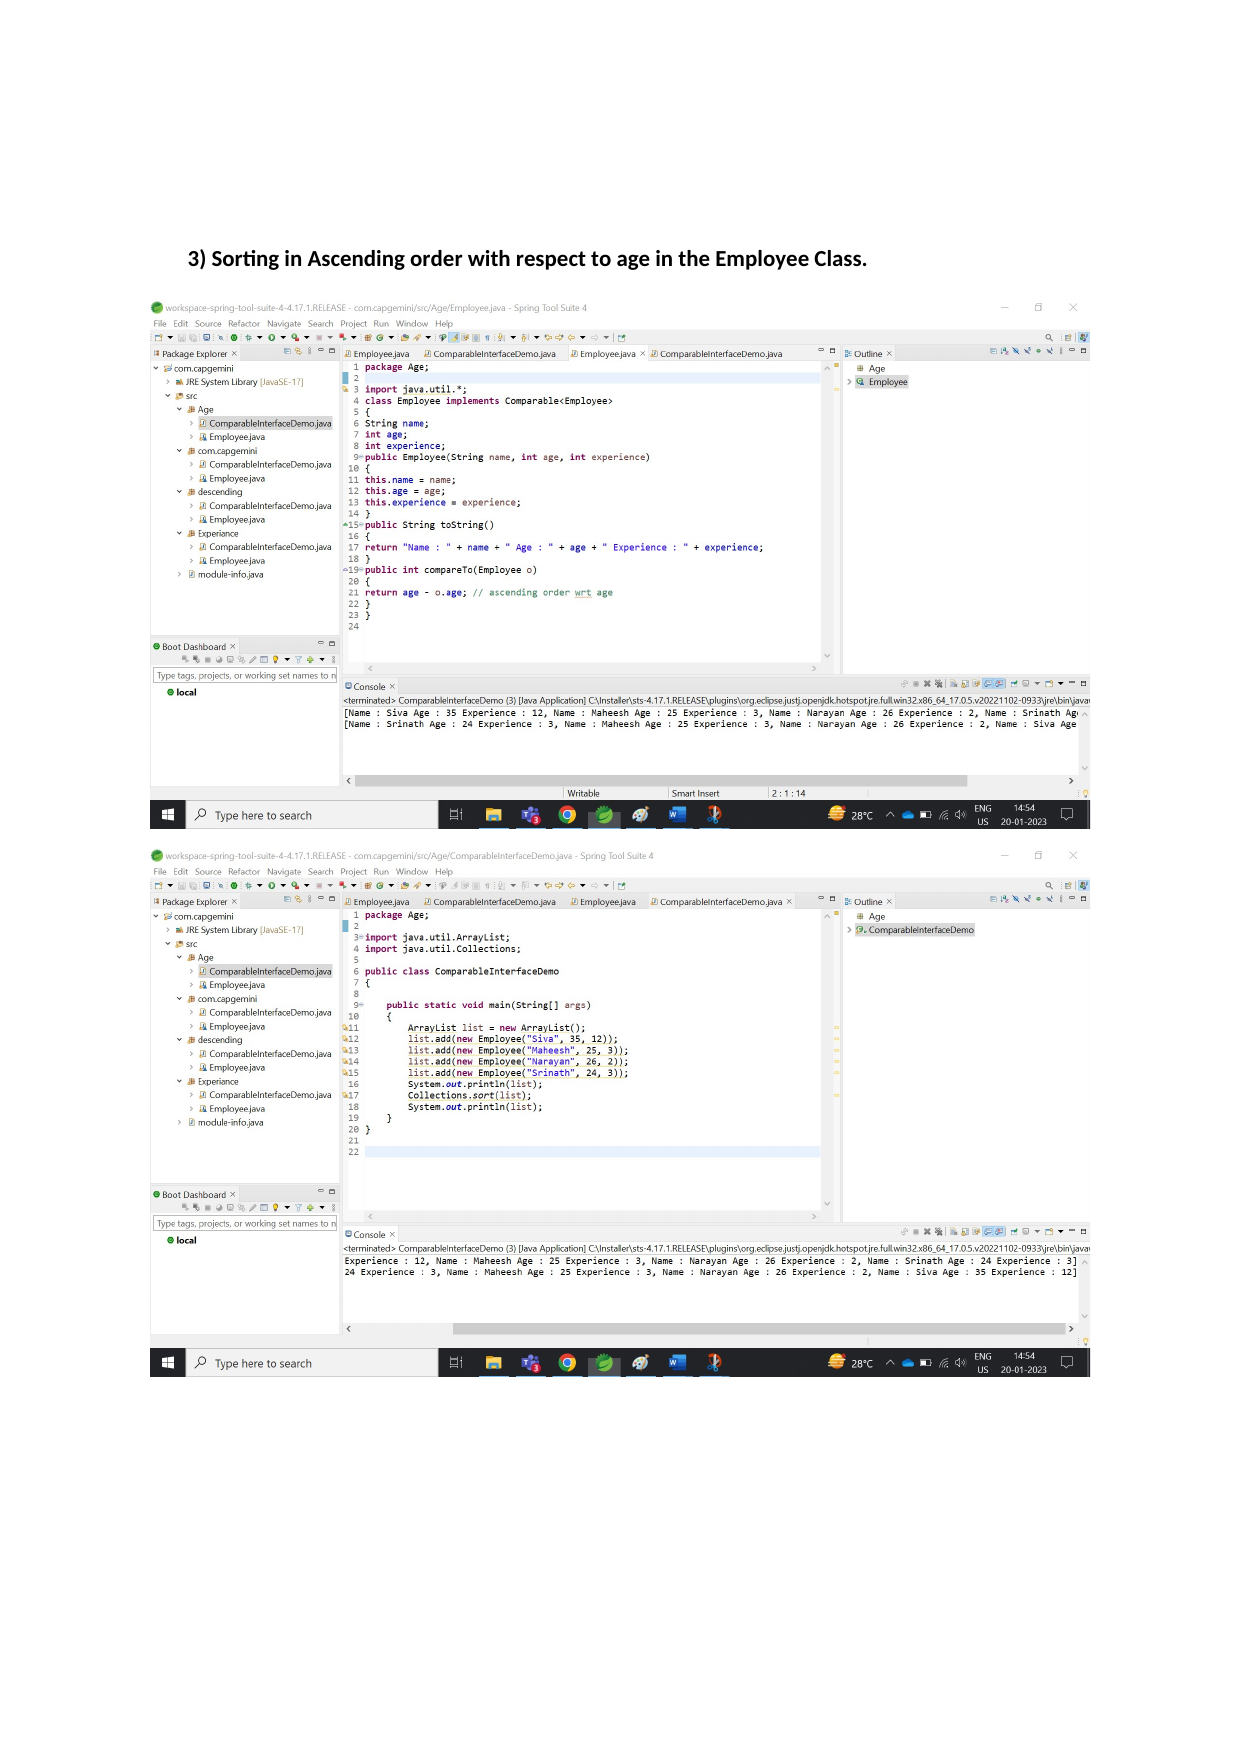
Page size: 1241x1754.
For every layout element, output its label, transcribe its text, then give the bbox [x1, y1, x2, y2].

text 3) Sorting in Ascending order with respect to age in the Employee Class. [187, 244, 1090, 272]
picture [150, 847, 1091, 1377]
picture [150, 299, 1091, 829]
